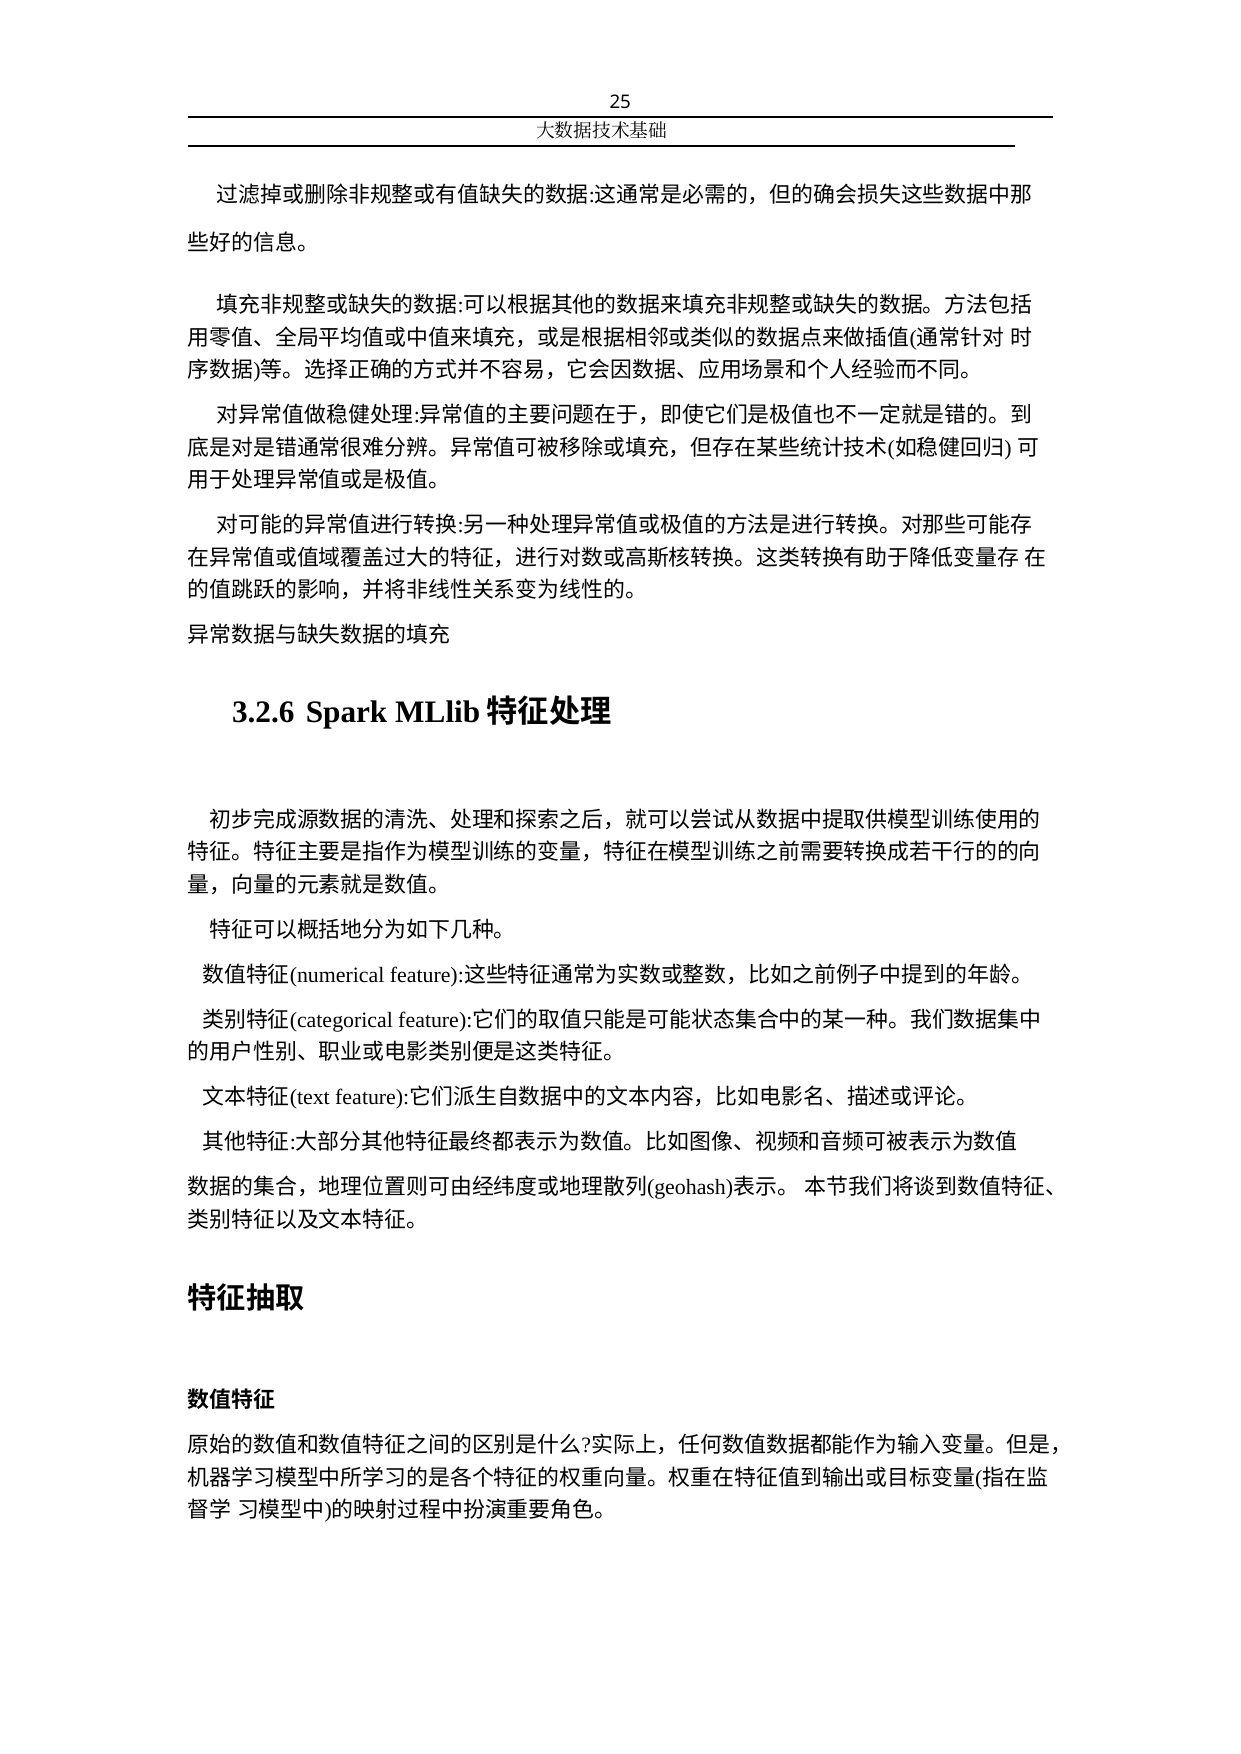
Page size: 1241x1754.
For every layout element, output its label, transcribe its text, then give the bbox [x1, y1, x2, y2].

text 对可能的异常值进行转换:另一种处理异常值或极值的方法是进行转换。对那些可能存 在异常值或值域覆盖过大的特征，进行对数或高斯核转换。这类转换有助于降低变量存 在的值跳跃的影响，并将非线性关系变为线性的。 [187, 507, 1053, 604]
text 类别特征(categorical feature):它们的取值只能是可能状态集合中的某一种。我们数据集中的用户性别、职业或电影类别便是这类特征。 [187, 1001, 1053, 1066]
text 数据的集合，地理位置则可由经纬度或地理散列(geohash)表示。 本节我们将谈到数值特征、类别特征以及文本特征。 [187, 1169, 1053, 1234]
text 其他特征:大部分其他特征最终都表示为数值。比如图像、视频和音频可被表示为数值 [187, 1124, 1053, 1156]
text 数值特征(numerical feature):这些特征通常为实数或整数，比如之前例子中提到的年龄。 [187, 956, 1053, 989]
text 原始的数值和数值特征之间的区别是什么?实际上，任何数值数据都能作为输入变量。但是，机器学习模型中所学习的是各个特征的权重向量。权重在特征值到输出或目标变量(指在监督学 习模型中)的映射过程中扮演重要角色。 [187, 1427, 1053, 1524]
text 填充非规整或缺失的数据:可以根据其他的数据来填充非规整或缺失的数据。方法包括 用零值、全局平均值或中值来填充，或是根据相邻或类似的数据点来做插值(通常针对 时序数据)等。选择正确的方式并不容易，它会因数据、应用场景和个人经验而不同。 [187, 287, 1053, 384]
text 数值特征 [187, 1382, 1053, 1414]
subtitle 特征抽取 [187, 1263, 1053, 1328]
subtitle Spark MLlib特征处理 [232, 676, 1053, 741]
text 对异常值做稳健处理:异常值的主要问题在于，即使它们是极值也不一定就是错的。到 底是对是错通常很难分辨。异常值可被移除或填充，但存在某些统计技术(如稳健回归) 可用于处理异常值或是极值。 [187, 397, 1053, 494]
text 特征可以概括地分为如下几种。 [187, 911, 1053, 944]
text 初步完成源数据的清洗、处理和探索之后，就可以尝试从数据中提取供模型训练使用的特征。特征主要是指作为模型训练的变量，特征在模型训练之前需要转换成若干行的的向量，向量的元素就是数值。 [187, 801, 1053, 899]
text 文本特征(text feature):它们派生自数据中的文本内容，比如电影名、描述或评论。 [187, 1079, 1053, 1111]
text 异常数据与缺失数据的填充 [187, 617, 1053, 649]
text 过滤掉或删除非规整或有值缺失的数据:这通常是必需的，但的确会损失这些数据中那 些好的信息。 10 [187, 177, 1053, 274]
